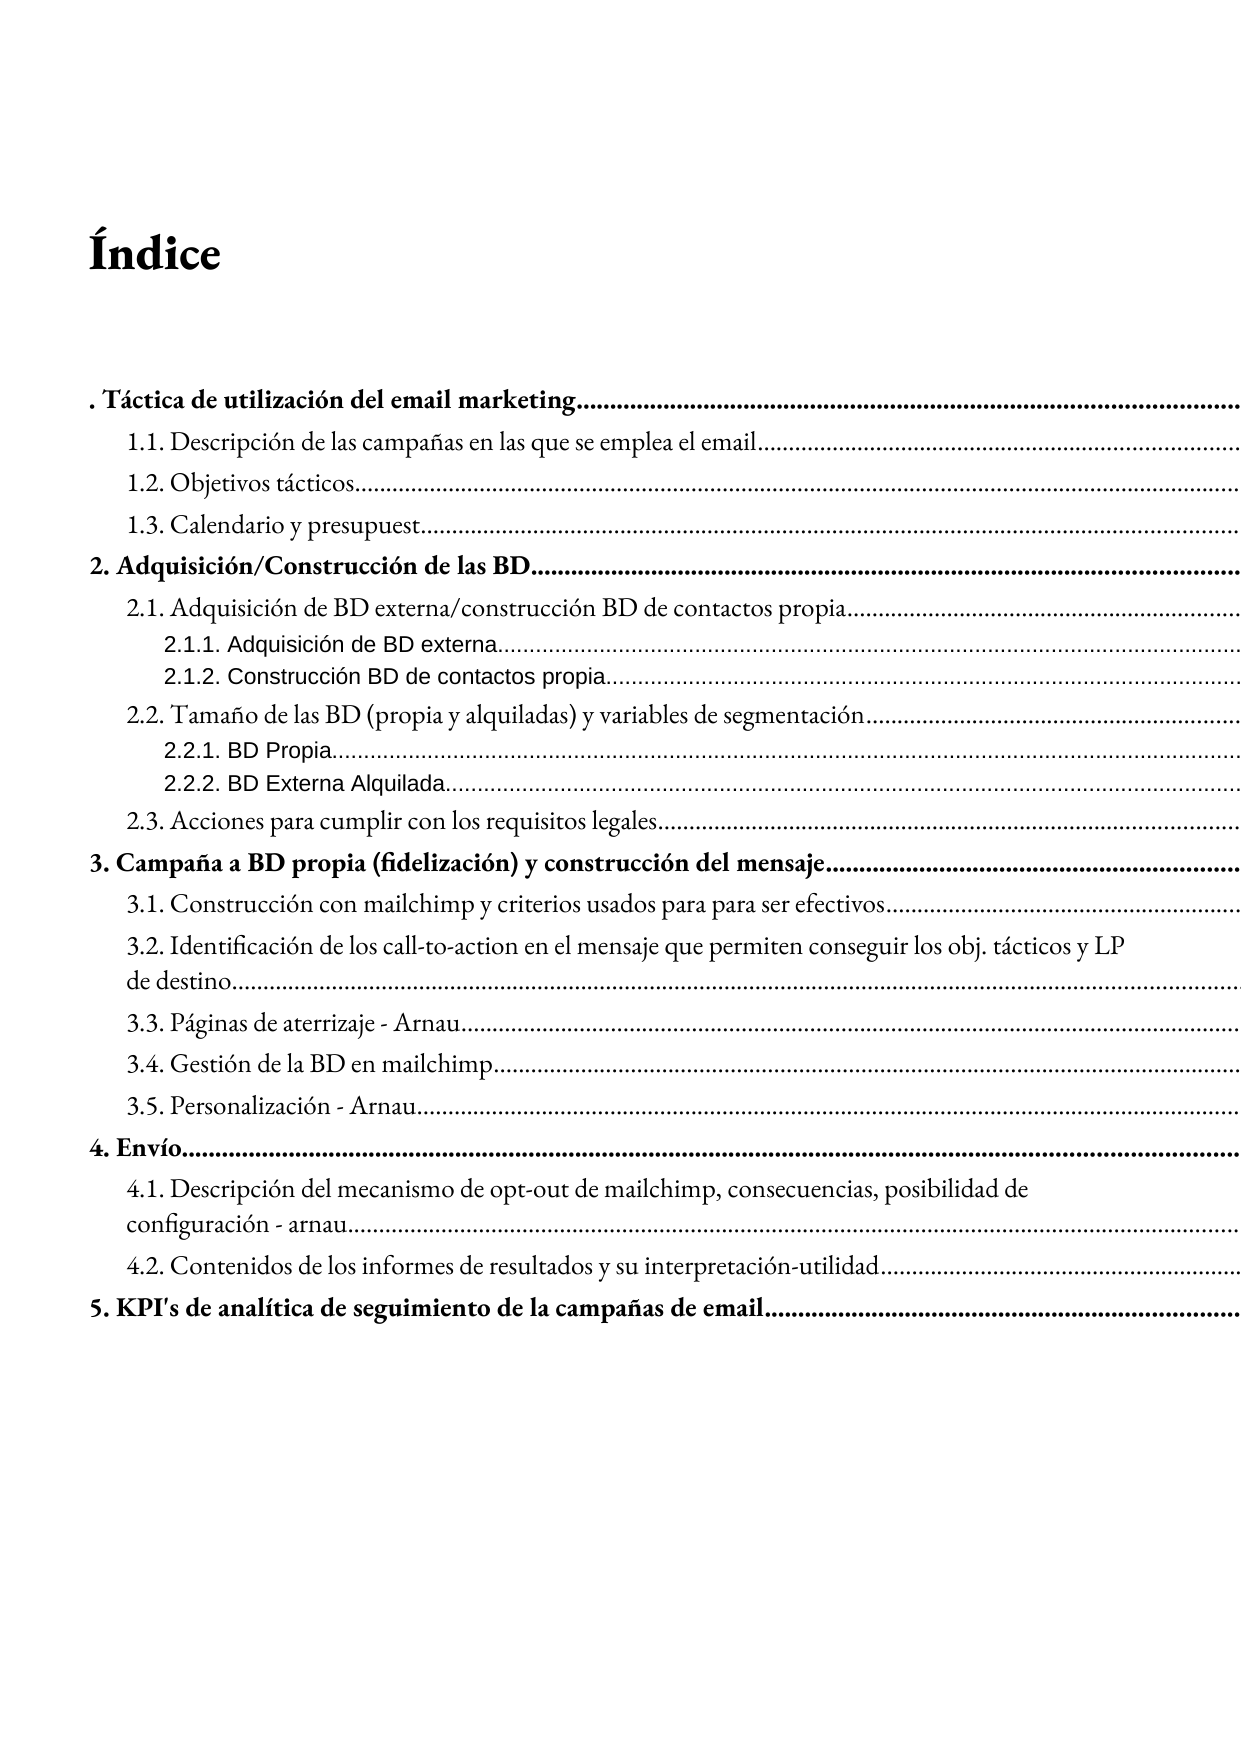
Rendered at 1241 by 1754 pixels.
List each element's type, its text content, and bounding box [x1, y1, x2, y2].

text Índice [88, 219, 1152, 284]
